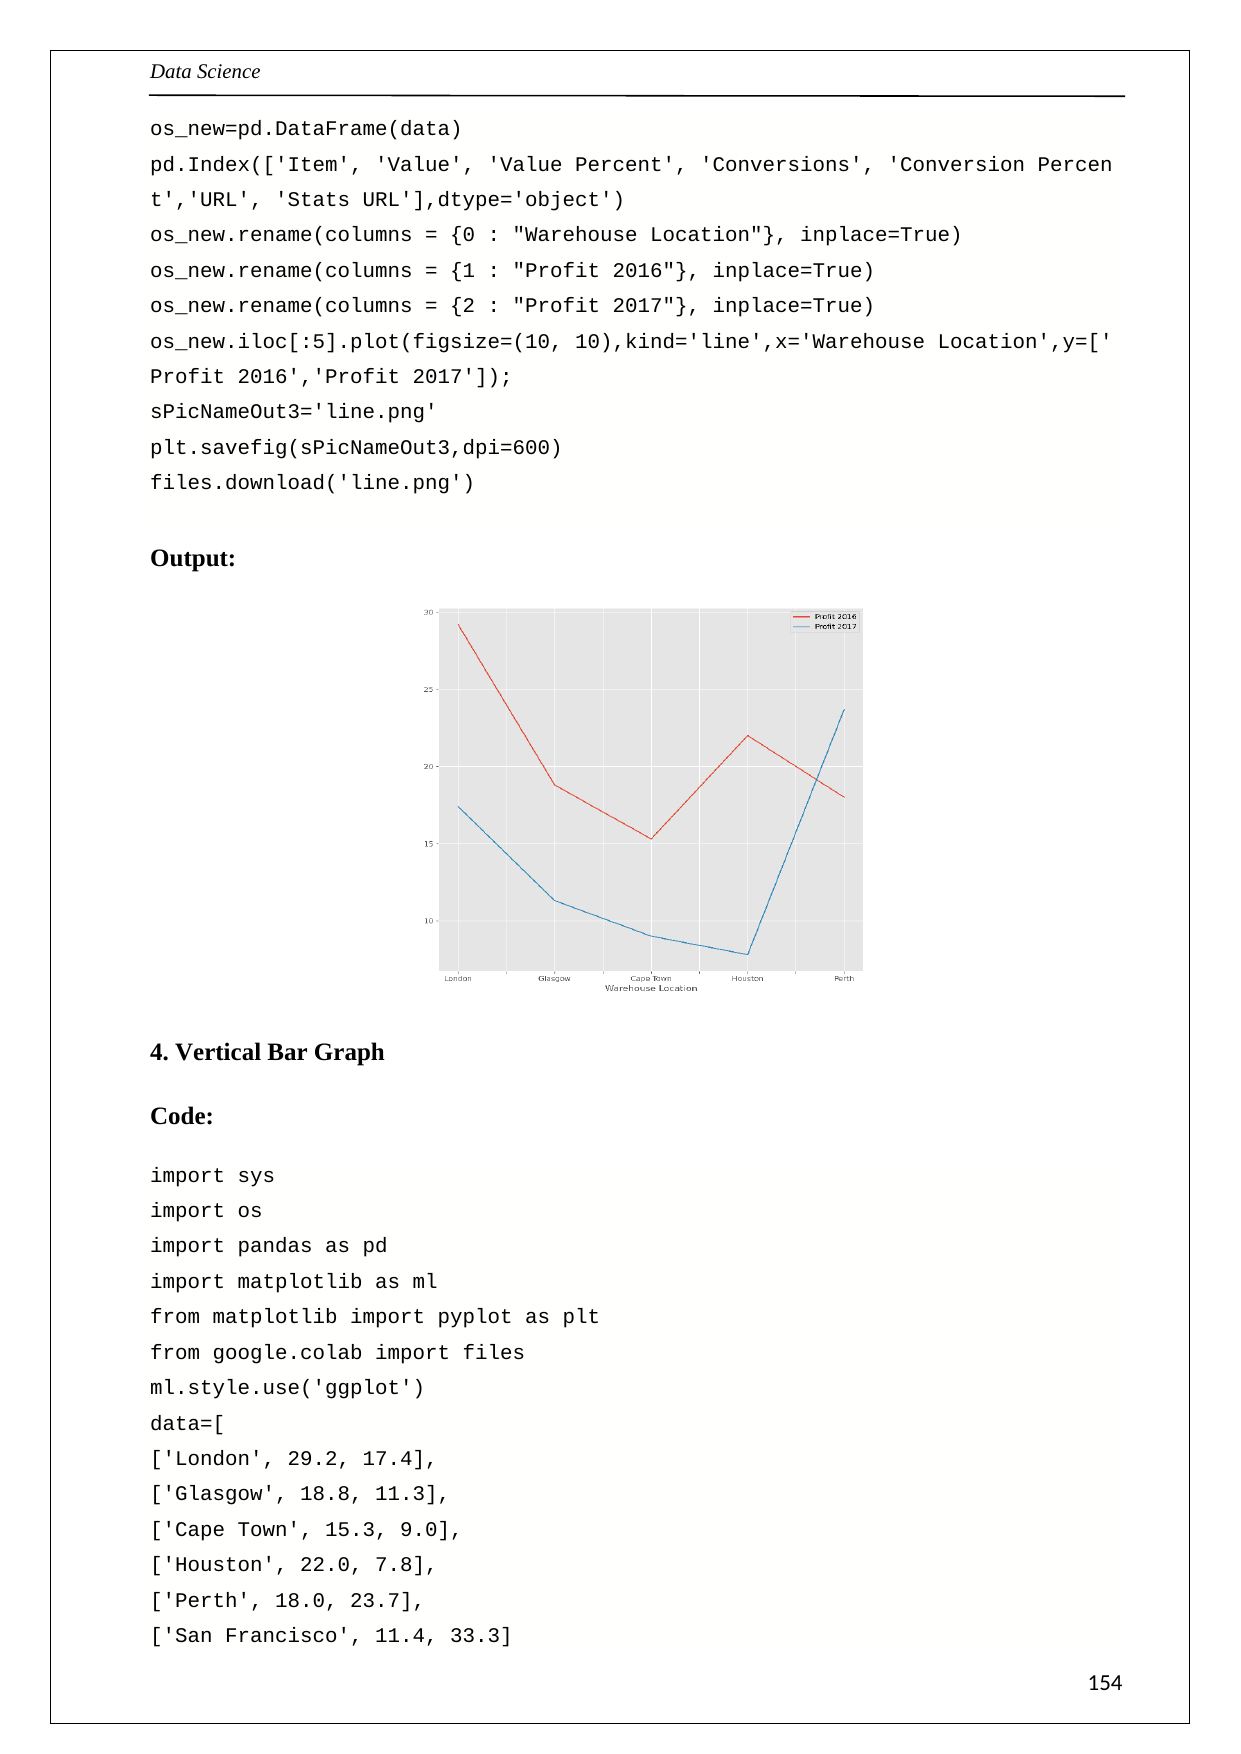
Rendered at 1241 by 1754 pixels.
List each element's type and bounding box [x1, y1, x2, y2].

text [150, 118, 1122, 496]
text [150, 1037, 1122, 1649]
picture [407, 607, 865, 1002]
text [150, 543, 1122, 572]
